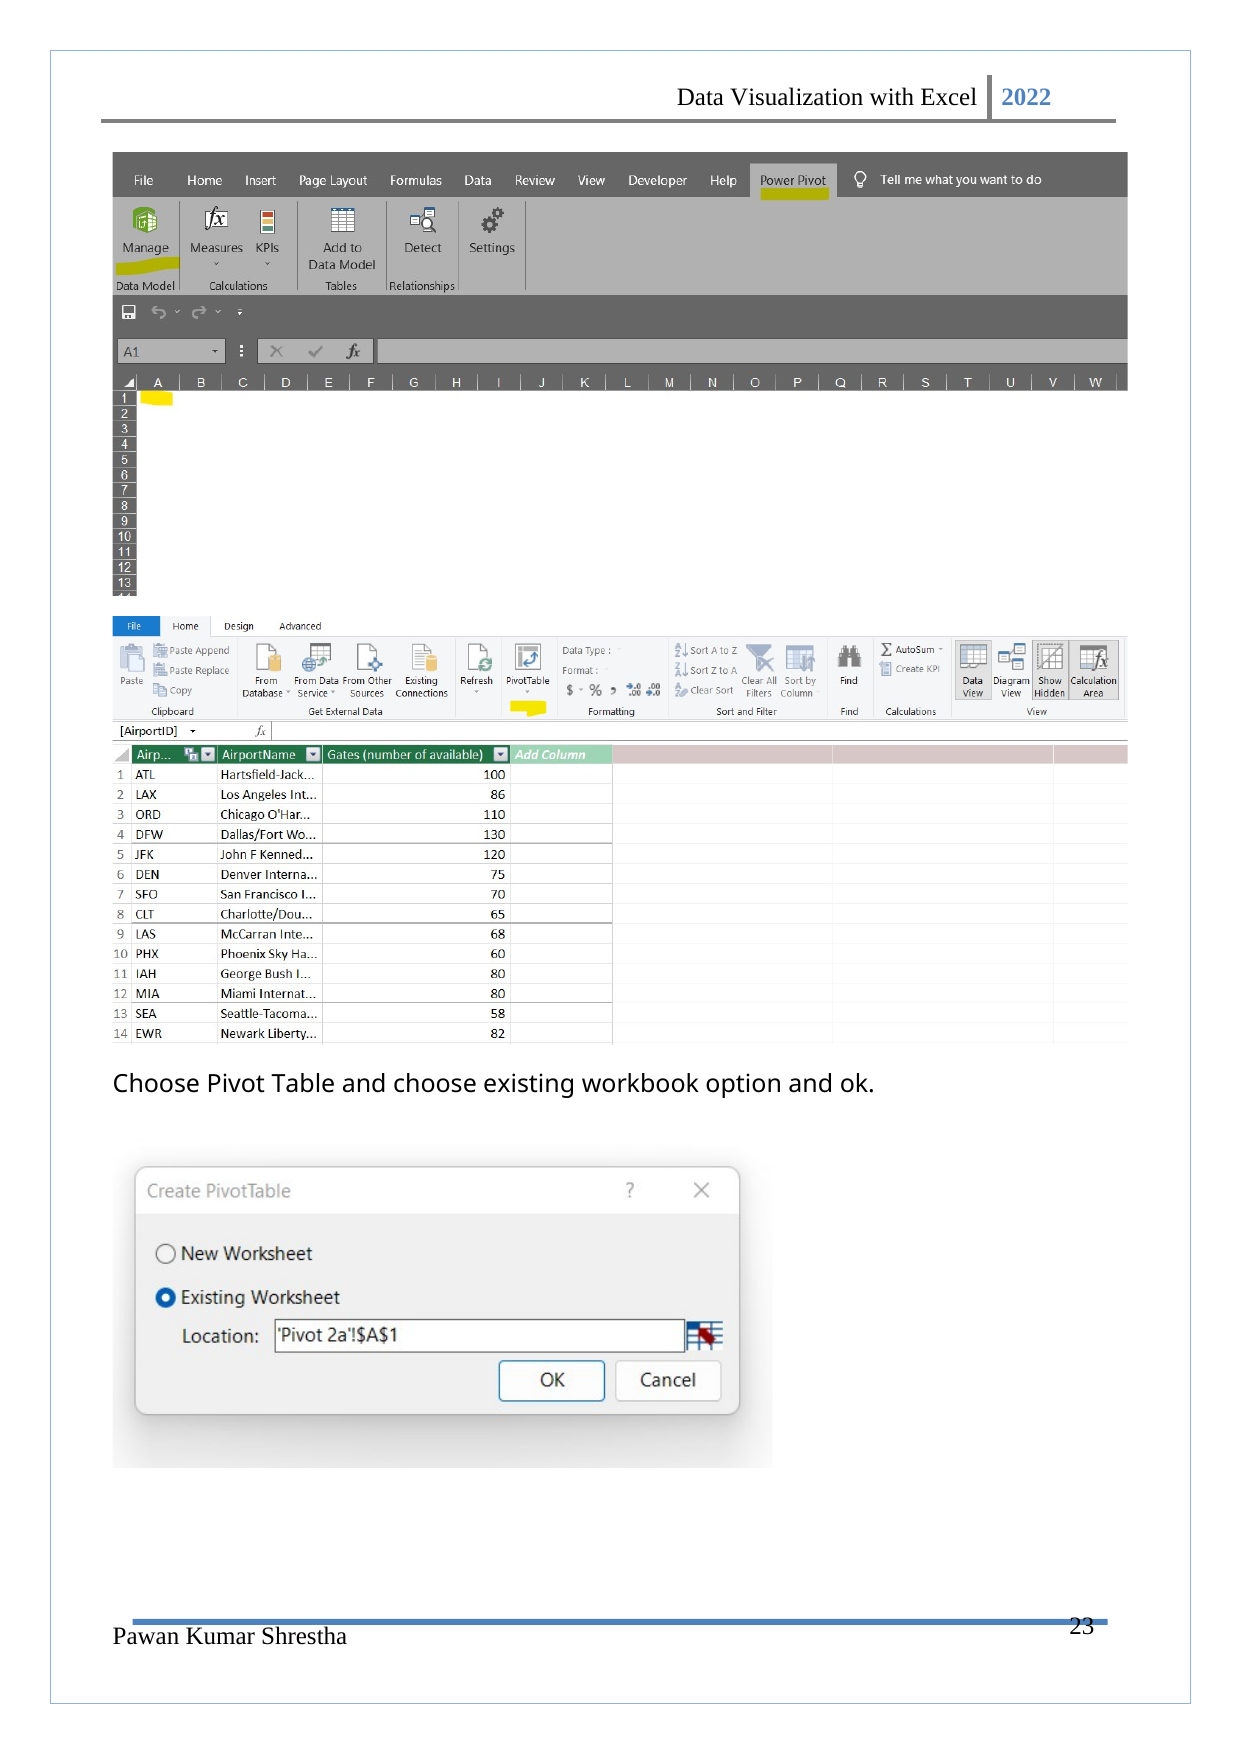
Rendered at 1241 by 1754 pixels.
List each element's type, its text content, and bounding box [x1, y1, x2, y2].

picture [112, 152, 1128, 596]
text Choose Pivot Table and choose existing workbook option and ok. [112, 1065, 1128, 1099]
picture [112, 616, 1128, 1045]
picture [112, 1120, 773, 1468]
